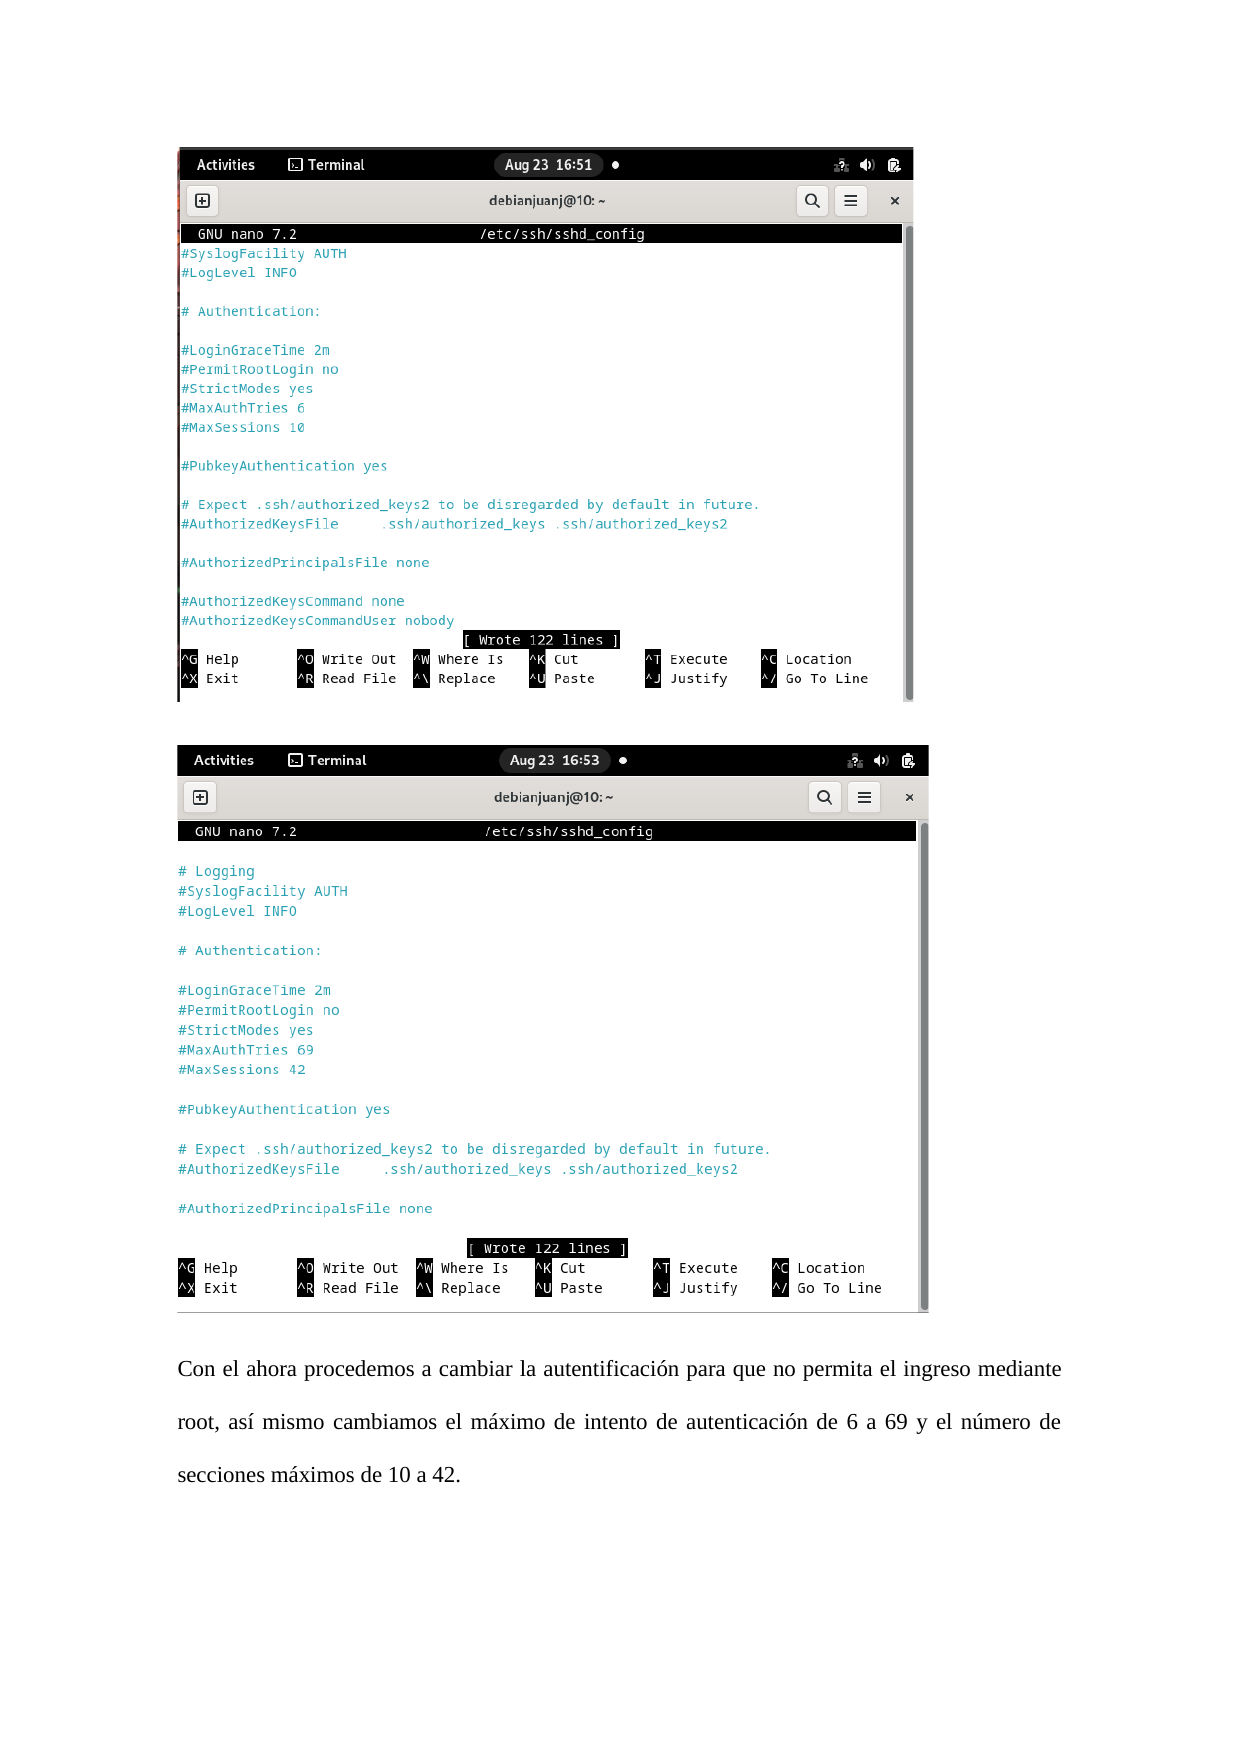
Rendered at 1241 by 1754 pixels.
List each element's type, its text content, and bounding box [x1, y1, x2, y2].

picture [177, 745, 929, 1313]
text Con el ahora procedemos a cambiar la autentificación para que no permita el ingreso mediante root, así mismo cambiamos el máximo de intento de autenticación de 6 a 69 y el número de secciones máximos de 10 a 42. [177, 1356, 1063, 1487]
picture [177, 147, 914, 702]
